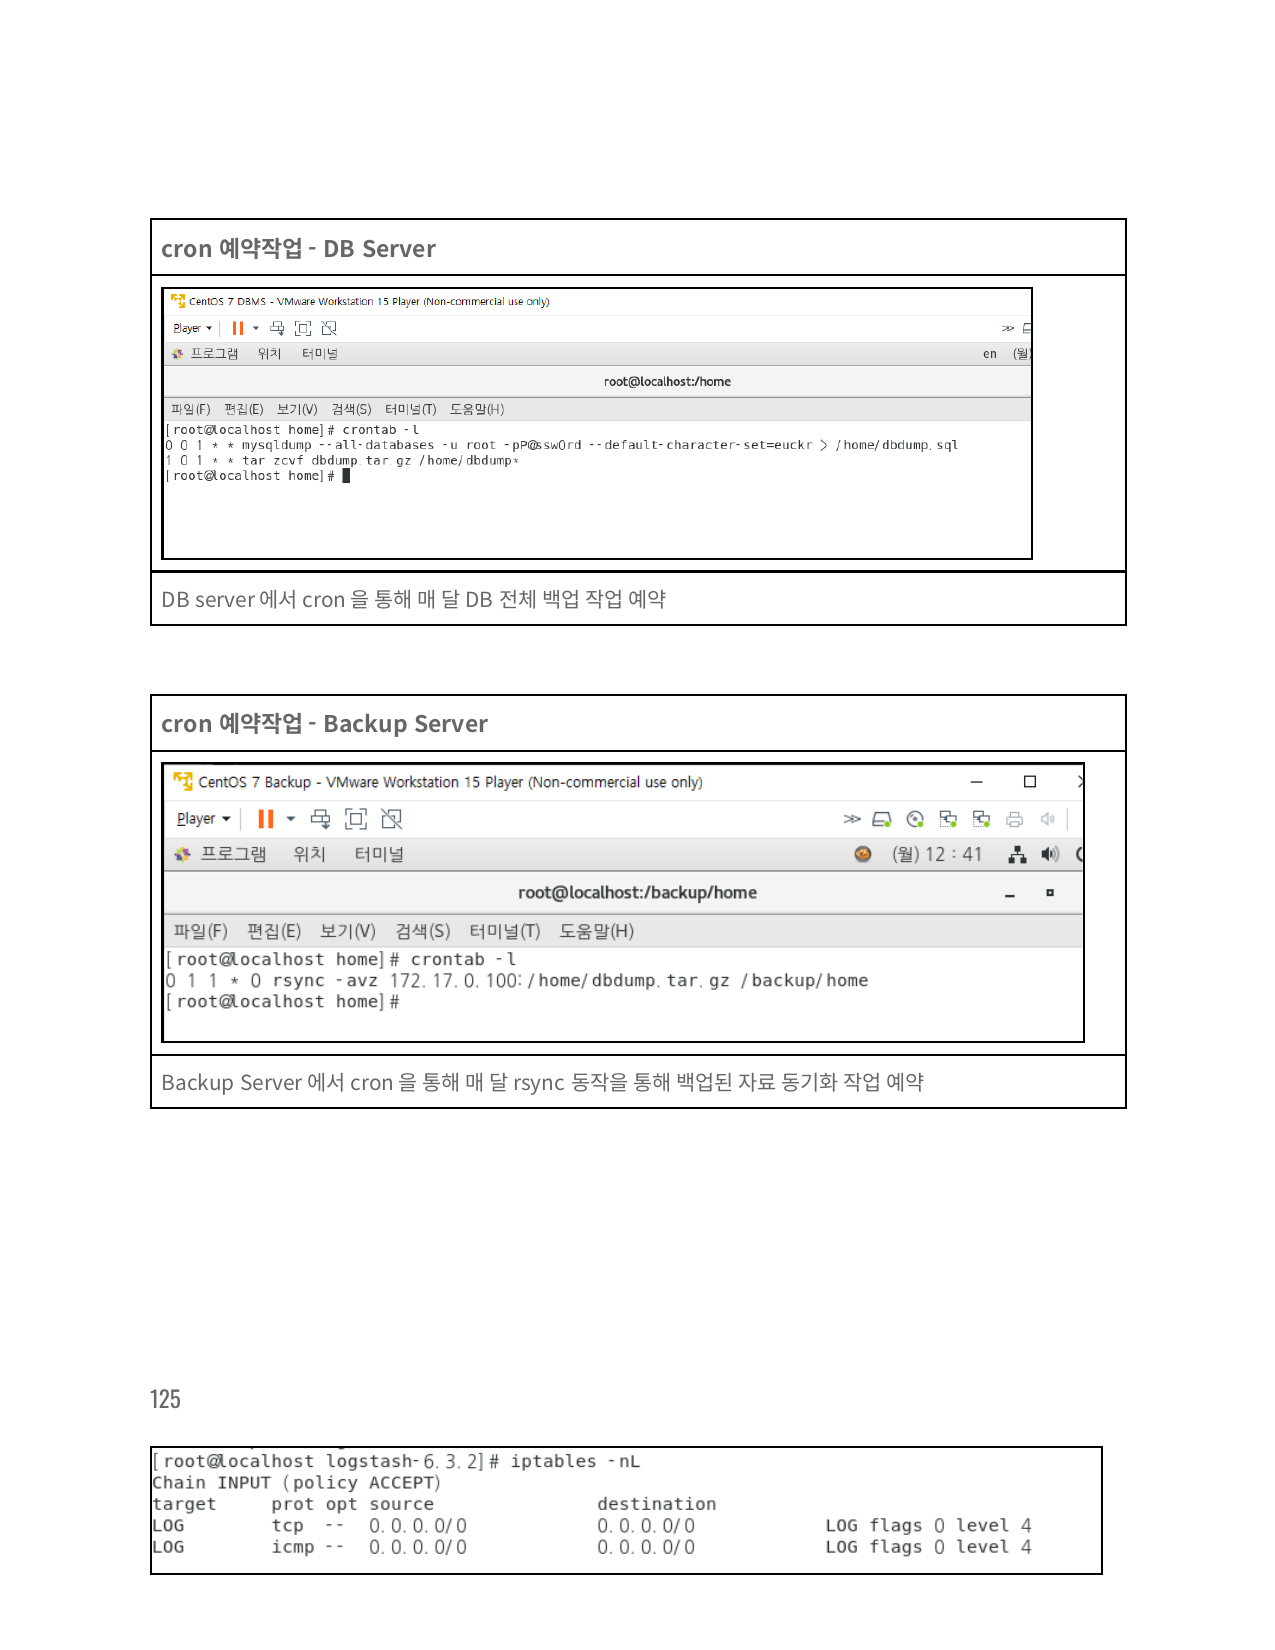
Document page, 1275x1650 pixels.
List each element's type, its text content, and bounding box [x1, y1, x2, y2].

table_cell DB server에서 cron을 통해 매 달 DB 전체 백업 작업 예약 [152, 573, 1125, 623]
picture [164, 764, 1083, 1041]
table_cell [152, 752, 1125, 1054]
table_header cron 예약작업 - DB Server [152, 220, 1125, 274]
picture [152, 1448, 1101, 1573]
table_cell [152, 276, 1125, 570]
table_header cron 예약작업 - Backup Server [152, 696, 1125, 750]
picture [164, 289, 1031, 558]
table_cell Backup Server에서 cron을 통해 매 달 rsync 동작을 통해 백업된 자료 동기화 작업 예약 [152, 1056, 1125, 1107]
